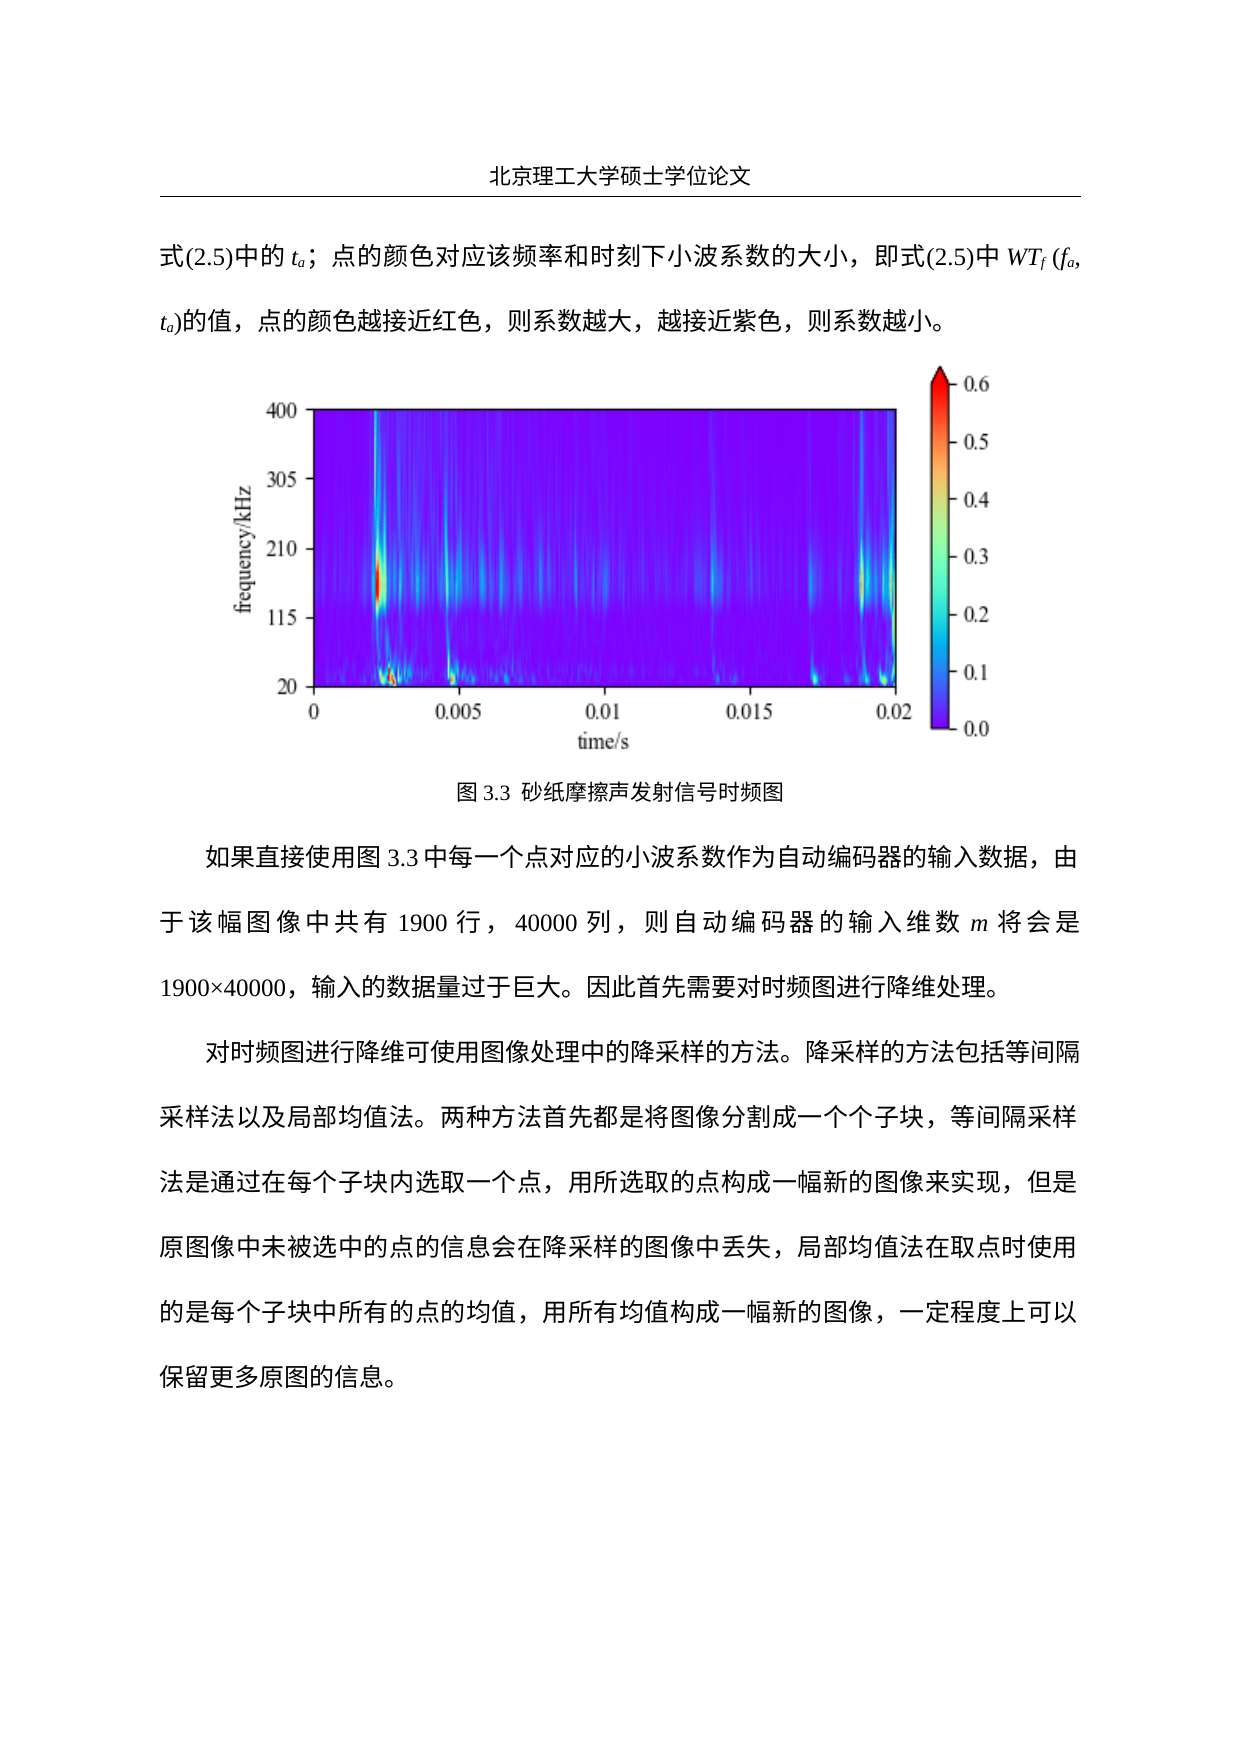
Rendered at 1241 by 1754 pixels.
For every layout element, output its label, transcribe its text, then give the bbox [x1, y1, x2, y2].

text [159, 222, 1081, 352]
text 对时频图进行降维可使用图像处理中的降采样的方法。降采样的方法包括等间隔采样法以及局部均值法。两种方法首先都是将图像分割成一个个子块，等间隔采样法是通过在每个子块内选取一个点，用所选取的点构成一幅新的图像来实现，但是原图像中未被选中的点的信息会在降采样的图像中丢失，局部均值法在取点时使用的是每个子块中所有的点的均值，用所有均值构成一幅新的图像，一定程度上可以保留更多原图的信息。 [159, 1018, 1081, 1408]
picture [218, 351, 1022, 768]
text 图3.3 砂纸摩擦声发射信号时频图 [159, 774, 1081, 807]
text 如果直接使用图3.3中每一个点对应的小波系数作为自动编码器的输入数据，由于该幅图像中共有1900行，40000列，则自动编码器的输入维数m将会是1900×40000，输入的数据量过于巨大。因此首先需要对时频图进行降维处理。 [159, 823, 1081, 1018]
